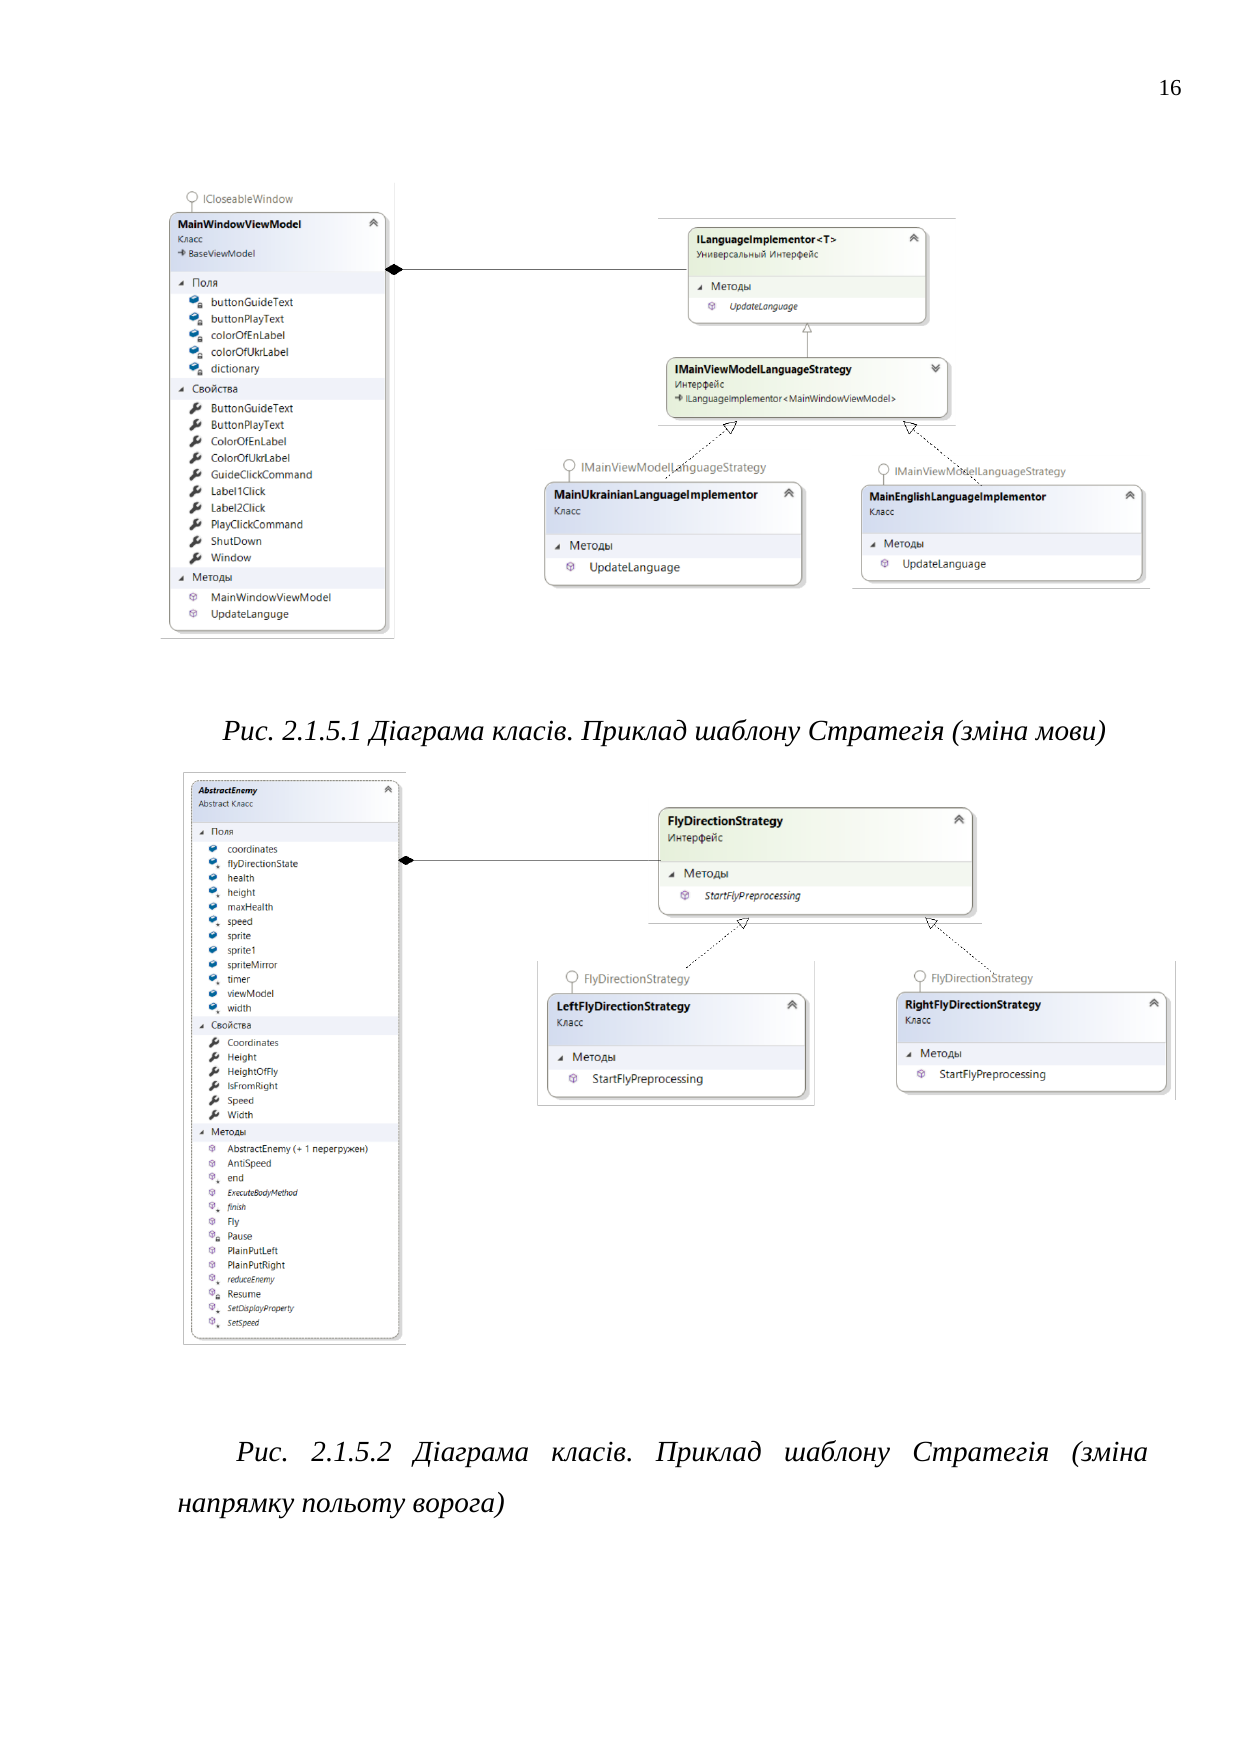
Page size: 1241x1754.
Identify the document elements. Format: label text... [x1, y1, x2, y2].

text Рис. 2.1.5.2 Діаграма класів. Приклад шаблону Стратегія (зміна напрямку польоту ворога) [177, 1434, 1151, 1518]
text Рис. 2.1.5.1 Діаграма класів. Приклад шаблону Стратегія (зміна мови) [177, 713, 1151, 747]
picture [153, 175, 1158, 647]
picture [177, 766, 1182, 1351]
